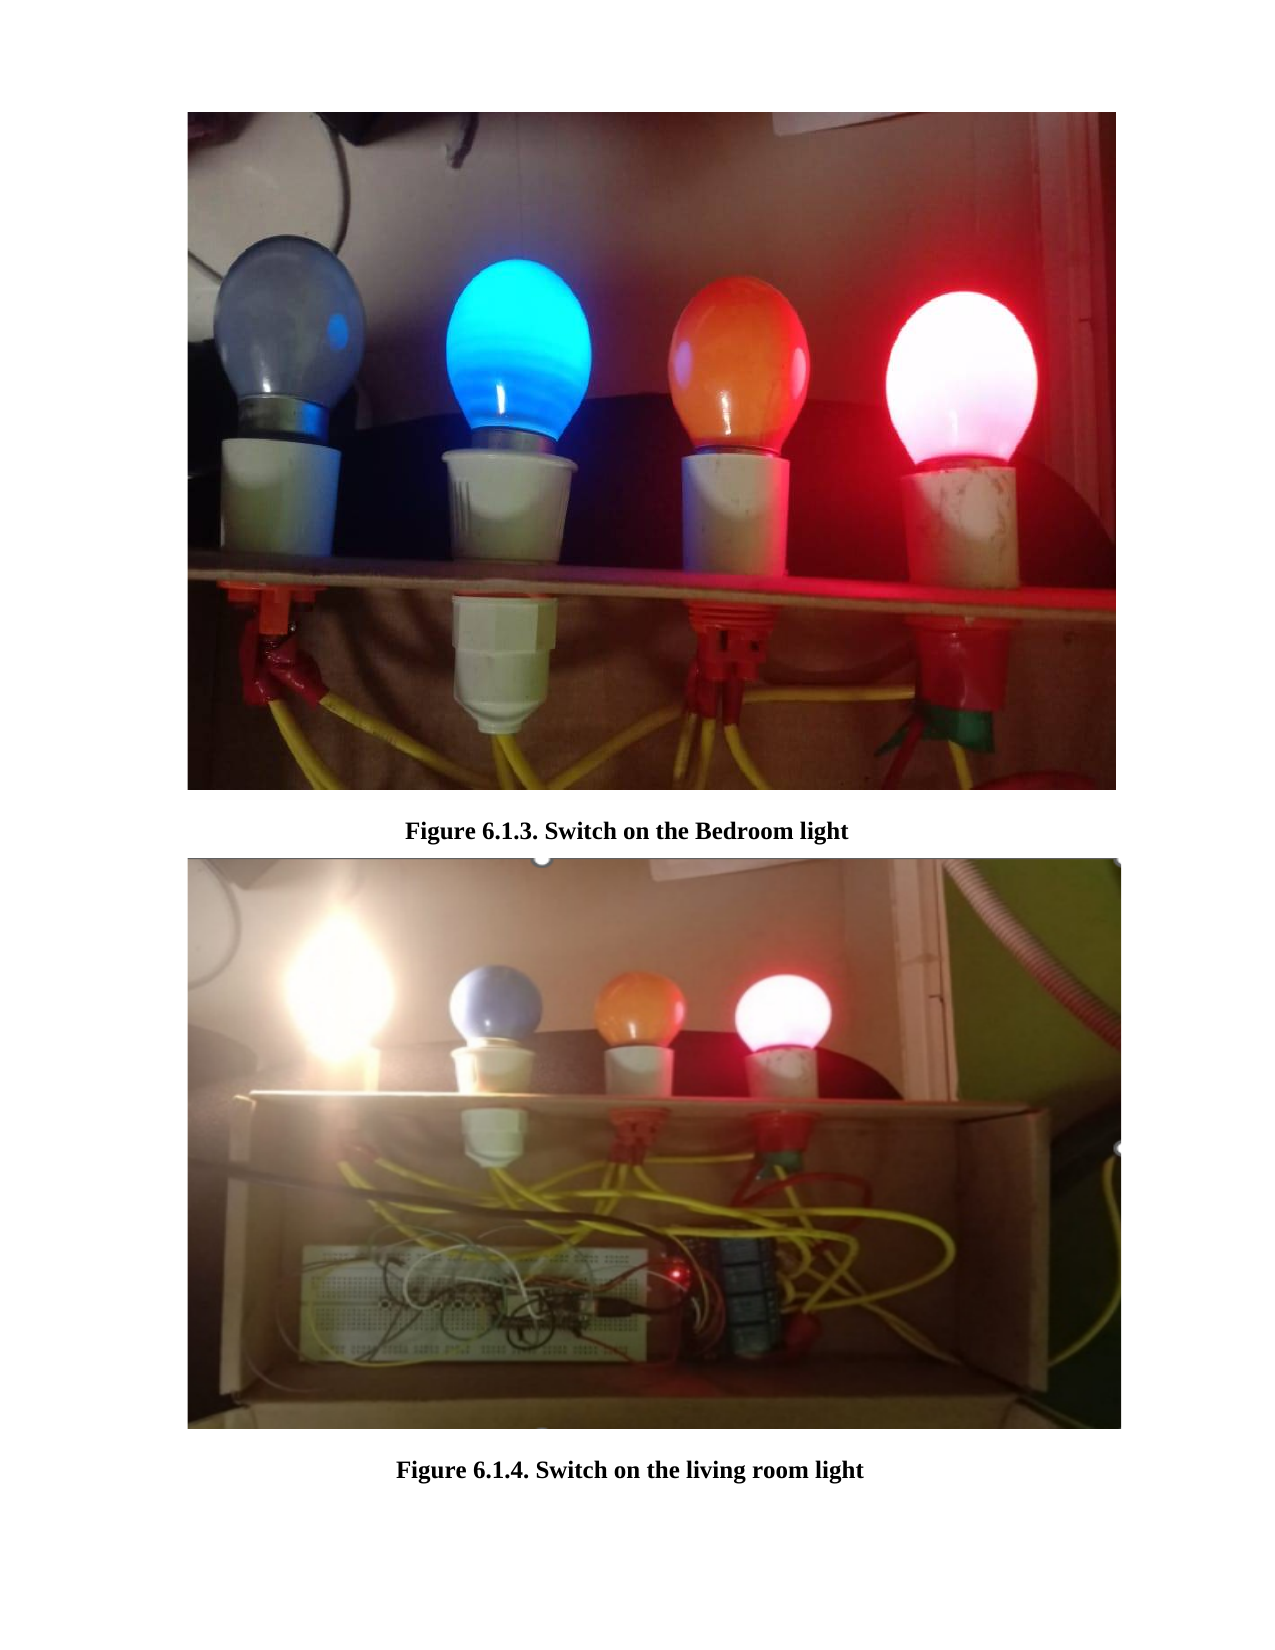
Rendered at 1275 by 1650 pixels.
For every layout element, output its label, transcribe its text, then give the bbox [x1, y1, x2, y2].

picture [187, 112, 1116, 790]
picture [187, 858, 1122, 1429]
text Figure 6.1.4. Switch on the living room light [187, 1455, 1066, 1484]
text Figure 6.1.3. Switch on the Bedroom light [187, 816, 1066, 858]
